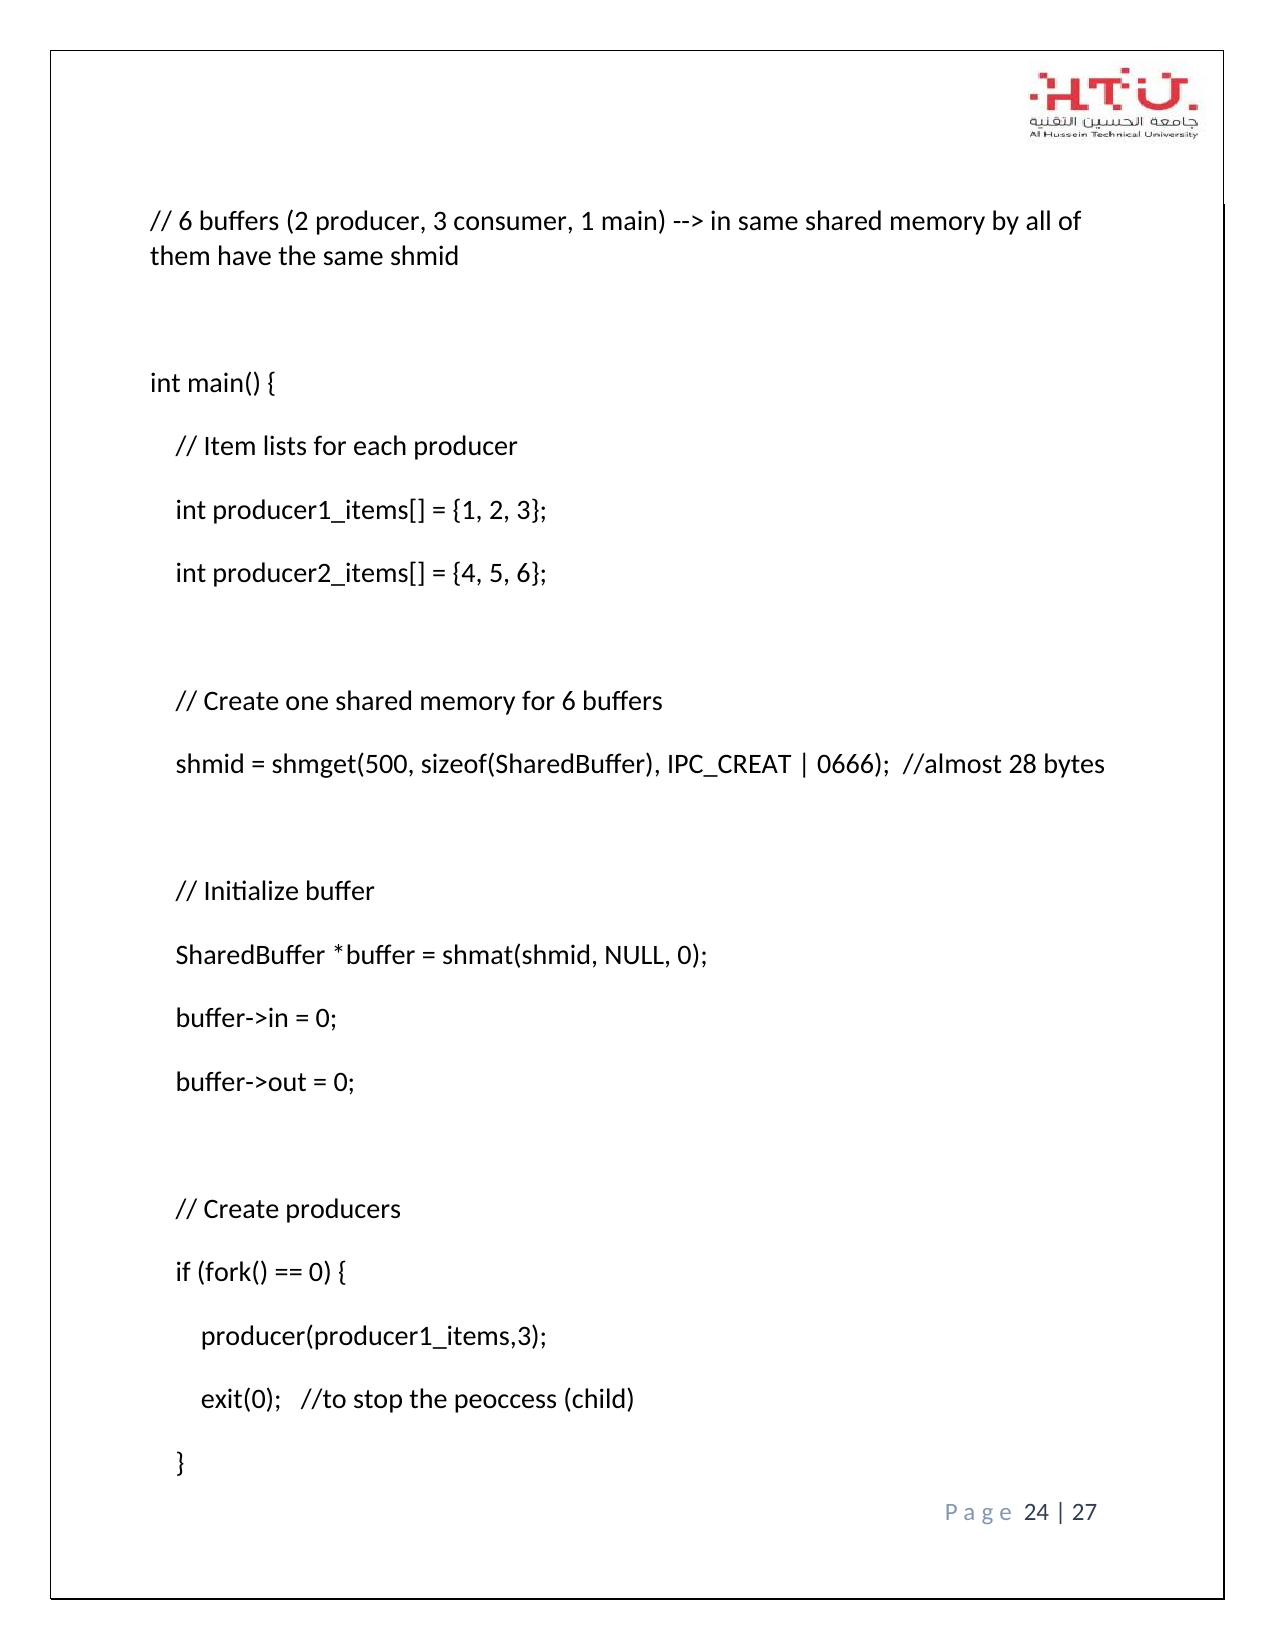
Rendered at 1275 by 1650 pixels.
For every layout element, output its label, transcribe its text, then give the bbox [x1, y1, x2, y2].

text buffer->out = 0; [150, 1064, 1124, 1098]
text // Item lists for each producer [150, 428, 1124, 463]
text // Create producers [150, 1191, 1124, 1225]
text int producer2_items[] = {4, 5, 6}; [150, 556, 1124, 590]
text // 6 buffers (2 producer, 3 consumer, 1 main) --> in same shared memory by all of them have the same shmid [150, 150, 1124, 272]
text exit(0); //to stop the peoccess (child) [150, 1382, 1124, 1416]
text int producer1_items[] = {1, 2, 3}; [150, 492, 1124, 526]
text // Initialize buffer [150, 873, 1124, 908]
text buffer->in = 0; [150, 1000, 1124, 1035]
text } [150, 1445, 1124, 1479]
text if (fork() == 0) { [150, 1254, 1124, 1289]
text int main() { [150, 365, 1124, 399]
text shmid = shmget(500, sizeof(SharedBuffer), IPC_CREAT | 0666); //almost 28 bytes [150, 746, 1124, 781]
text // Create one shared memory for 6 buffers [150, 683, 1124, 717]
text SharedBuffer *buffer = shmat(shmid, NULL, 0); [150, 937, 1124, 971]
text producer(producer1_items,3); [150, 1318, 1124, 1352]
